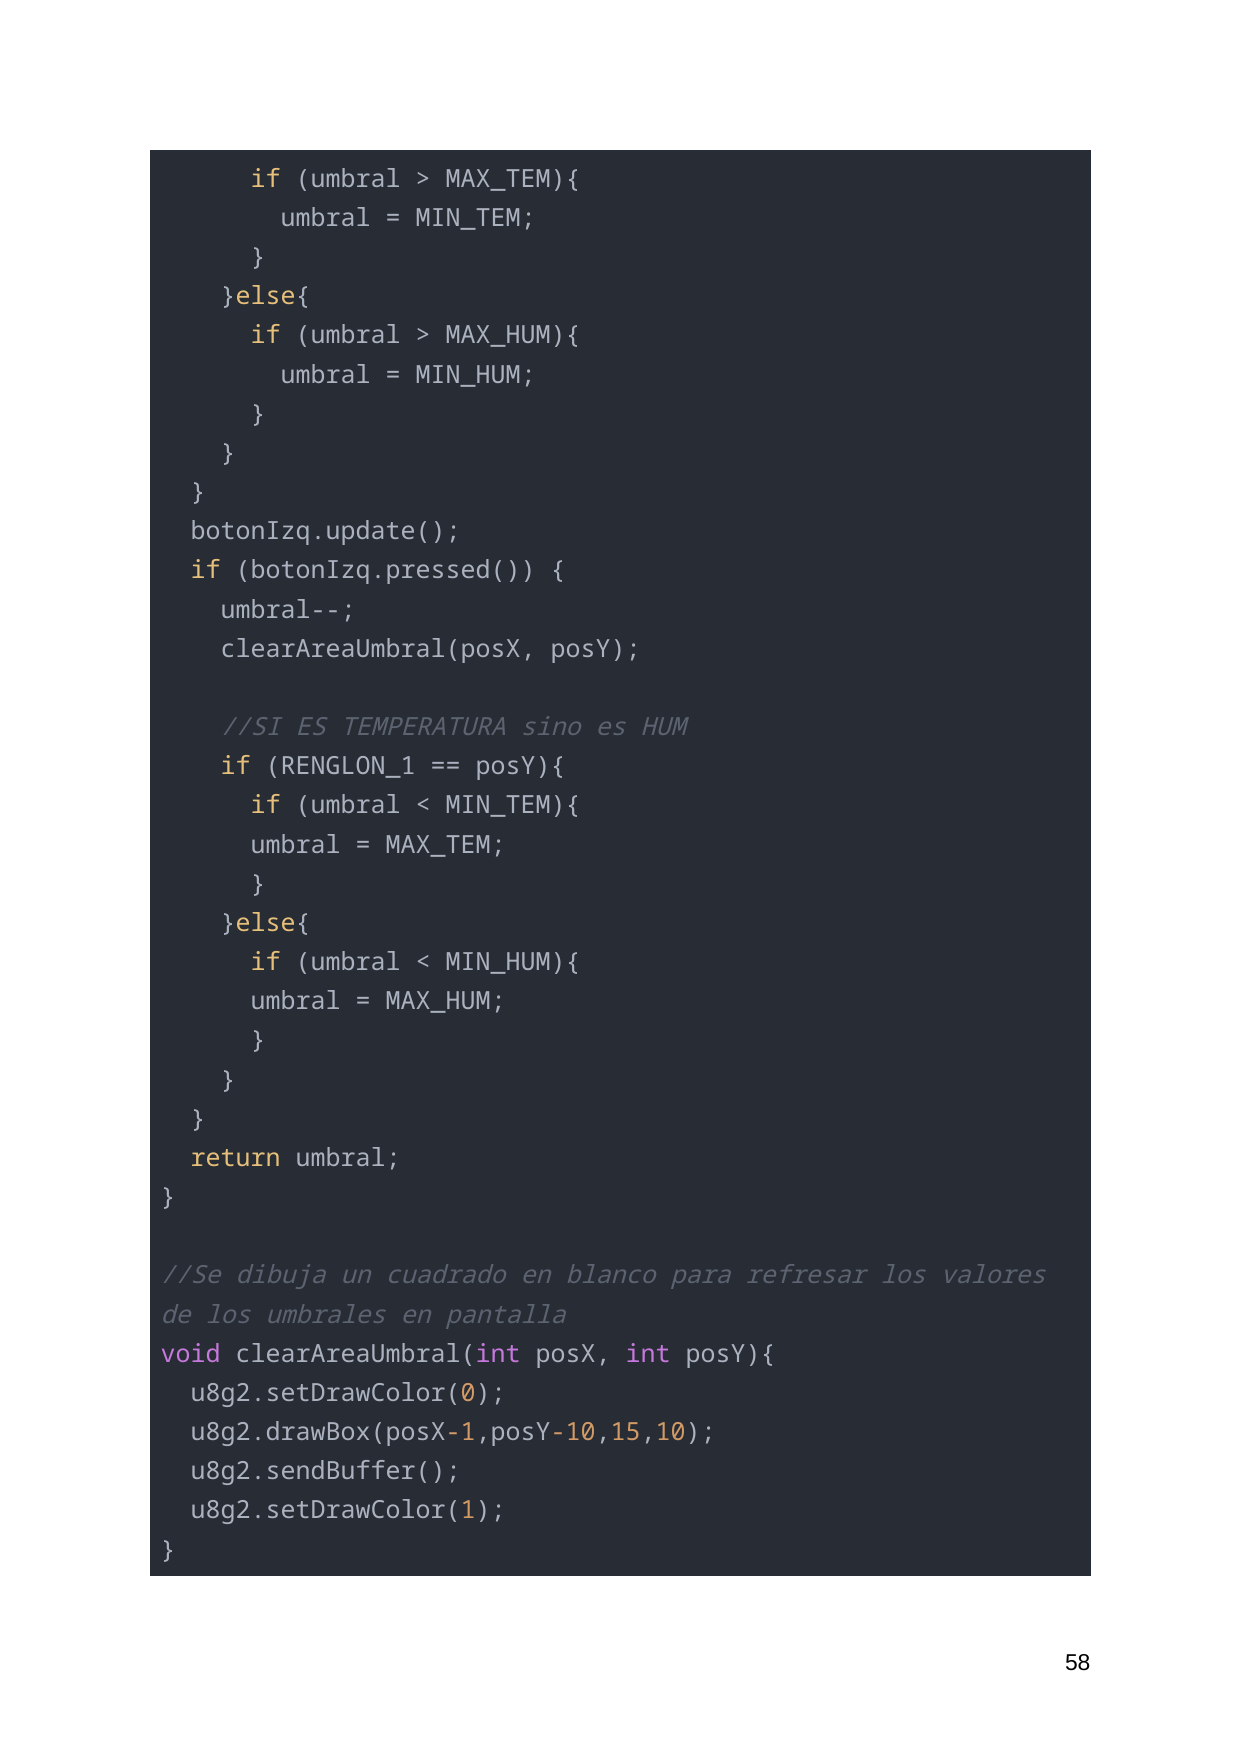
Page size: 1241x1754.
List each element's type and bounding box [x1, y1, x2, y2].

table_header [150, 150, 1091, 1576]
